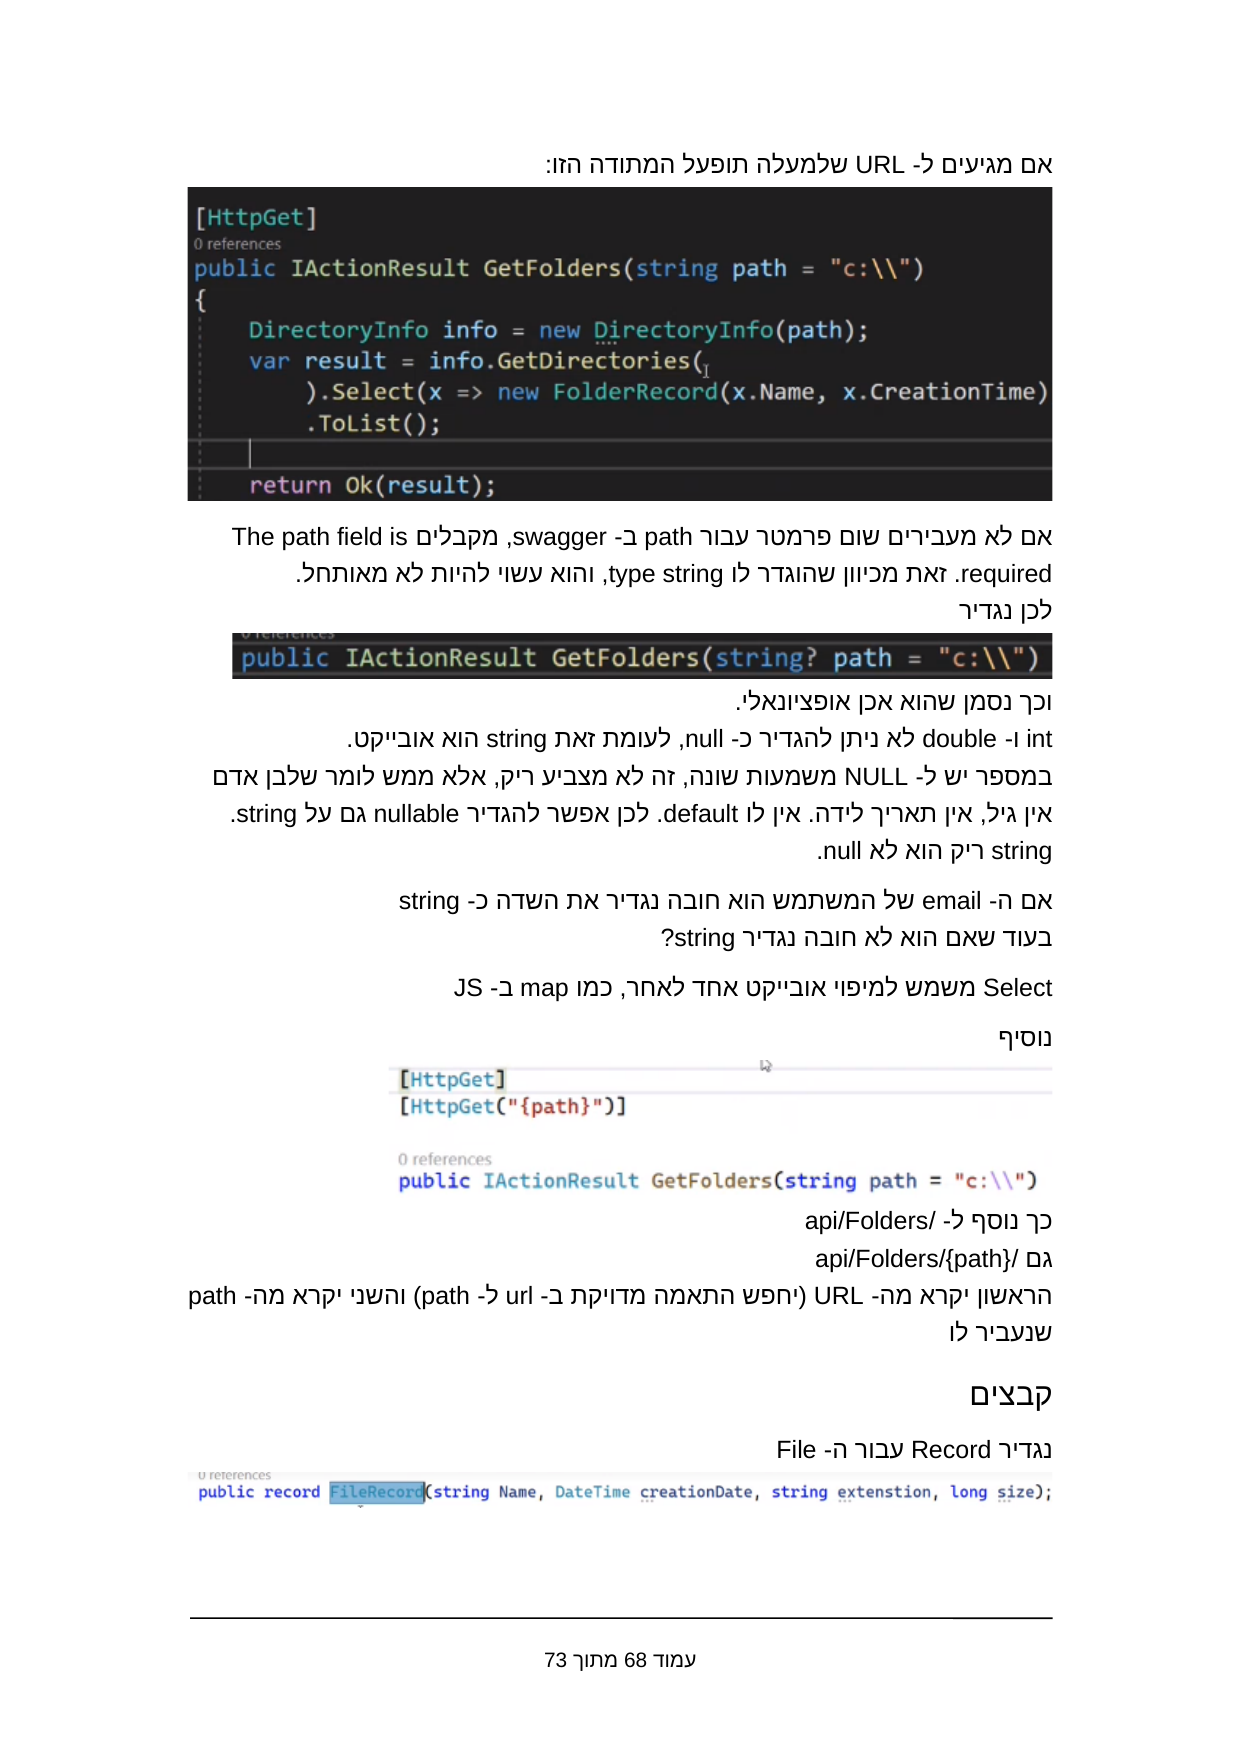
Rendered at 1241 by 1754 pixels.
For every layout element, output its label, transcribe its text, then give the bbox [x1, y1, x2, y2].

picture [187, 187, 1053, 501]
subtitle קבצים [187, 1376, 1053, 1412]
picture [187, 1472, 1053, 1508]
text Select משמש למיפוי אובייקט אחד לאחר, כמו map ב- JS [187, 973, 1053, 1002]
text נגדיר Record עבור ה- File [187, 1436, 1053, 1472]
text אם ה- email של המשתמש הוא חובה נגדיר את השדה כ- string בעוד שאם הוא לא חובה נגדיר string? [187, 886, 1053, 952]
picture [232, 633, 1053, 679]
text אם לא מעבירים שום פרמטר עבור path ב- swagger, מקבלים The path field is required. זאת מכיוון שהוגדר לו type string, והוא עשוי להיות לא מאותחל. לכן נגדיר וכך נסמן שהוא אכן אופציונאלי. int ו- double לא ניתן להגדיר כ- null, לעומת זאת string הוא אובייקט. במספר יש ל- NULL משמעות שונה, זה לא מצביע ריק, אלא ממש לומר שלבן אדם אין גיל, אין תאריך לידה. אין לו default. לכן אפשר להגדיר nullable גם על string. string ריק הוא לא null. [187, 521, 1053, 865]
text אם מגיעים ל- URL שלמעלה תופעל המתודה הזו: [187, 150, 1053, 187]
picture [388, 1060, 1053, 1198]
